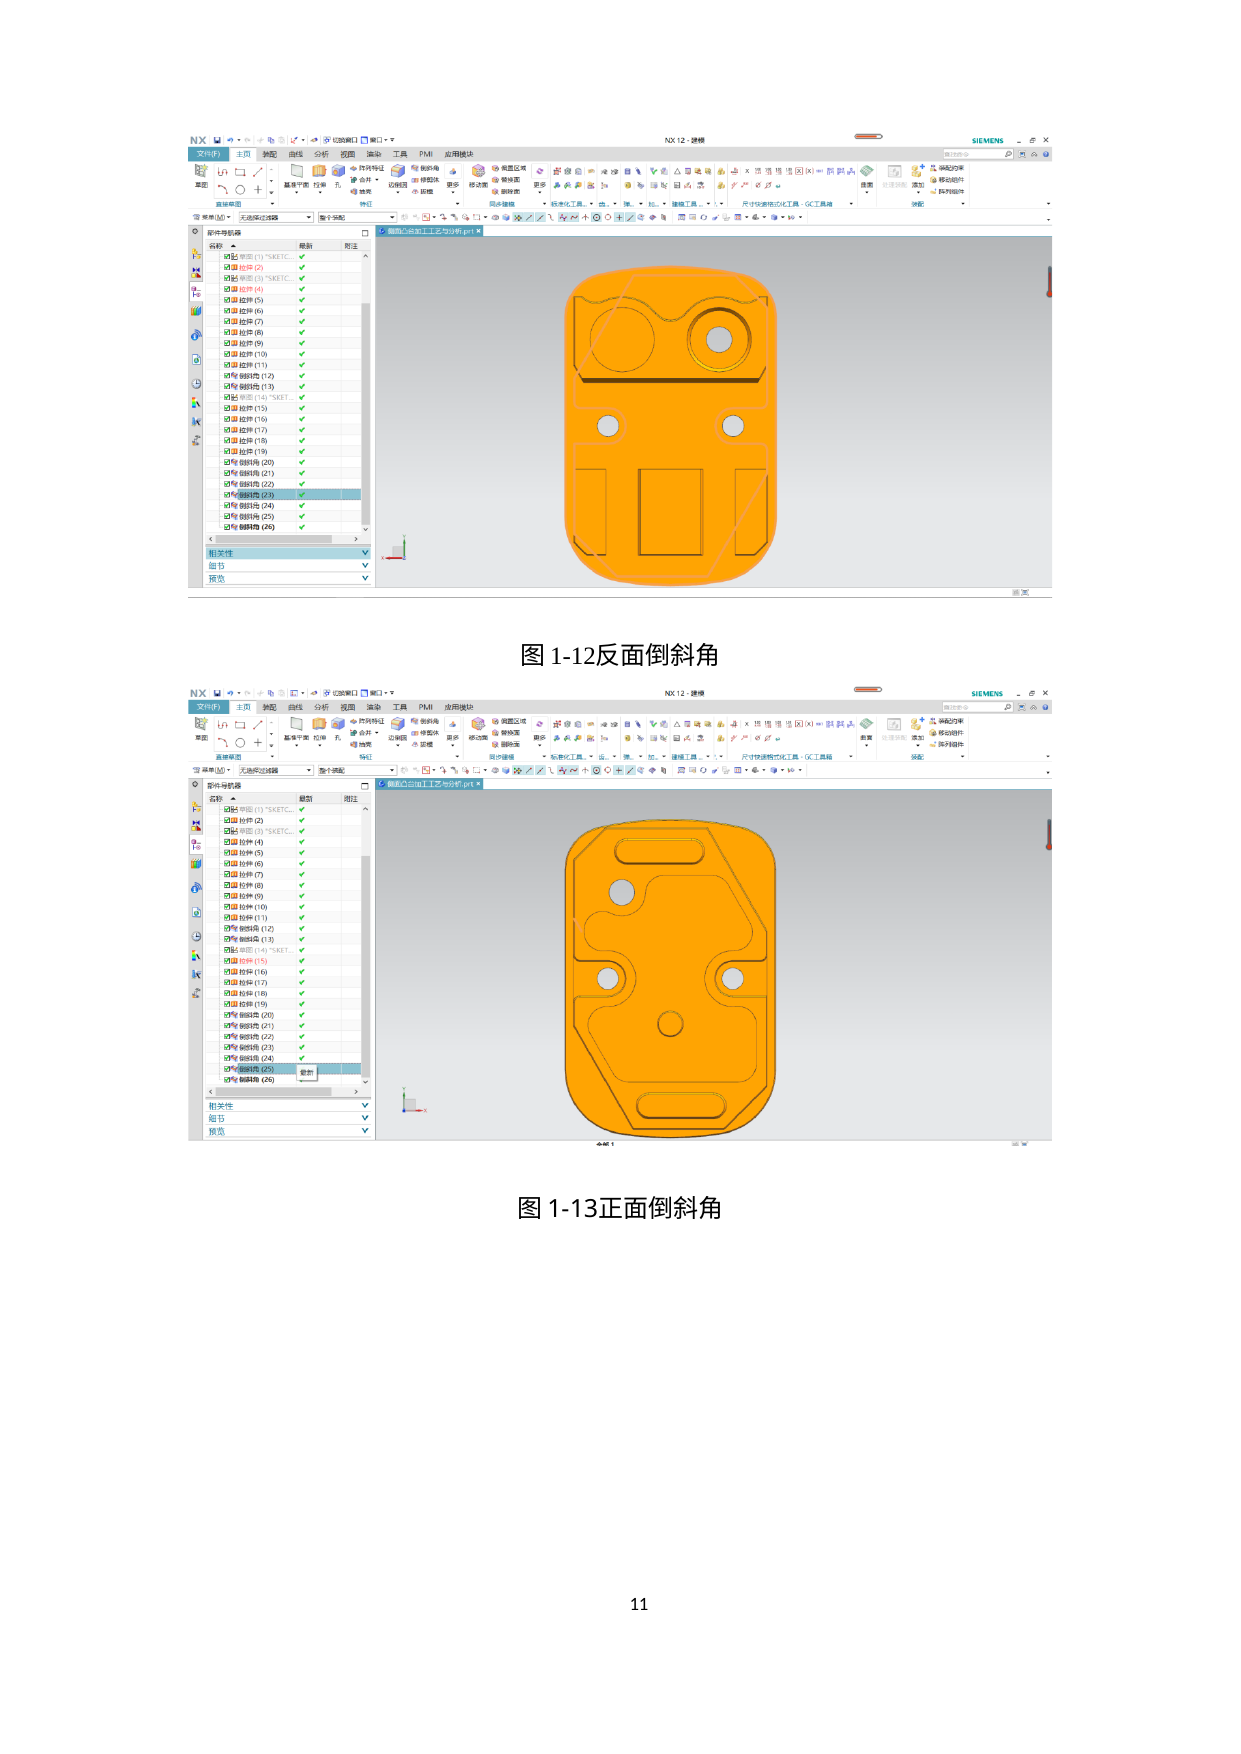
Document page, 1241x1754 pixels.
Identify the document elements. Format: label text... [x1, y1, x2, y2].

text 图1-13正面倒斜角 [177, 1174, 1063, 1239]
text 图1-12反面倒斜角 [177, 621, 1063, 686]
picture [188, 686, 1052, 1146]
picture [188, 133, 1053, 598]
